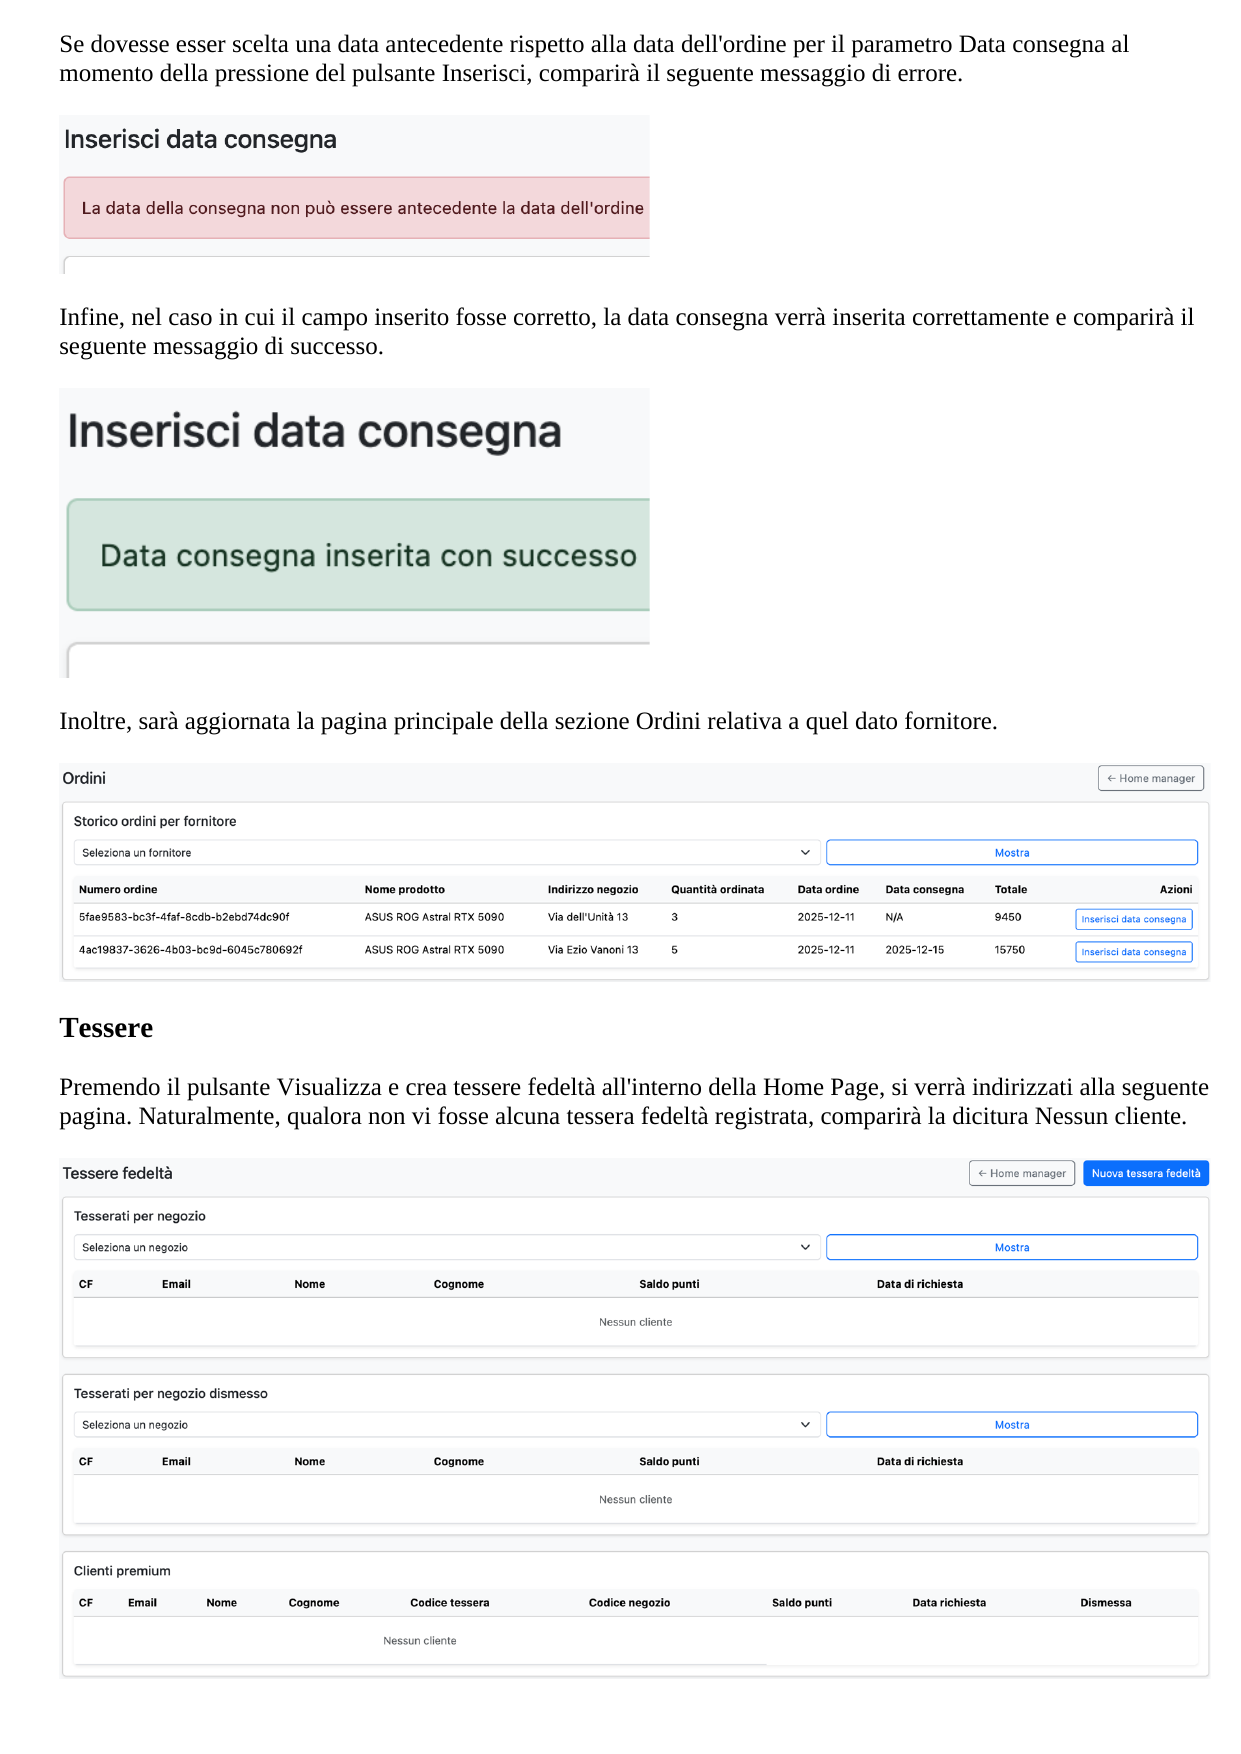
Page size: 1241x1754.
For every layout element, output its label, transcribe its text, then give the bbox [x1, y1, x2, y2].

picture [59, 115, 650, 274]
text Premendo il pulsante Visualizza e crea tessere fedeltà all'interno della Home Page, si verrà indirizzati alla seguente pagina. Naturalmente, qualora non vi fosse alcuna tessera fedeltà registrata, comparirà la dicitura Nessun cliente. [59, 1072, 1211, 1130]
picture [59, 763, 1211, 982]
text Se dovesse esser scelta una data antecedente rispetto alla data dell'ordine per il parametro Data consegna al momento della pressione del pulsante Inserisci, comparirà il seguente messaggio di errore. [59, 29, 1211, 87]
text Tessere [59, 1010, 1211, 1043]
picture [59, 388, 650, 678]
text Inoltre, sarà aggiornata la pagina principale della sezione Ordini relativa a quel dato fornitore. [59, 706, 1211, 735]
text Infine, nel caso in cui il campo inserito fosse corretto, la data consegna verrà inserita correttamente e comparirà il seguente messaggio di successo. [59, 302, 1211, 360]
picture [59, 1158, 1211, 1679]
